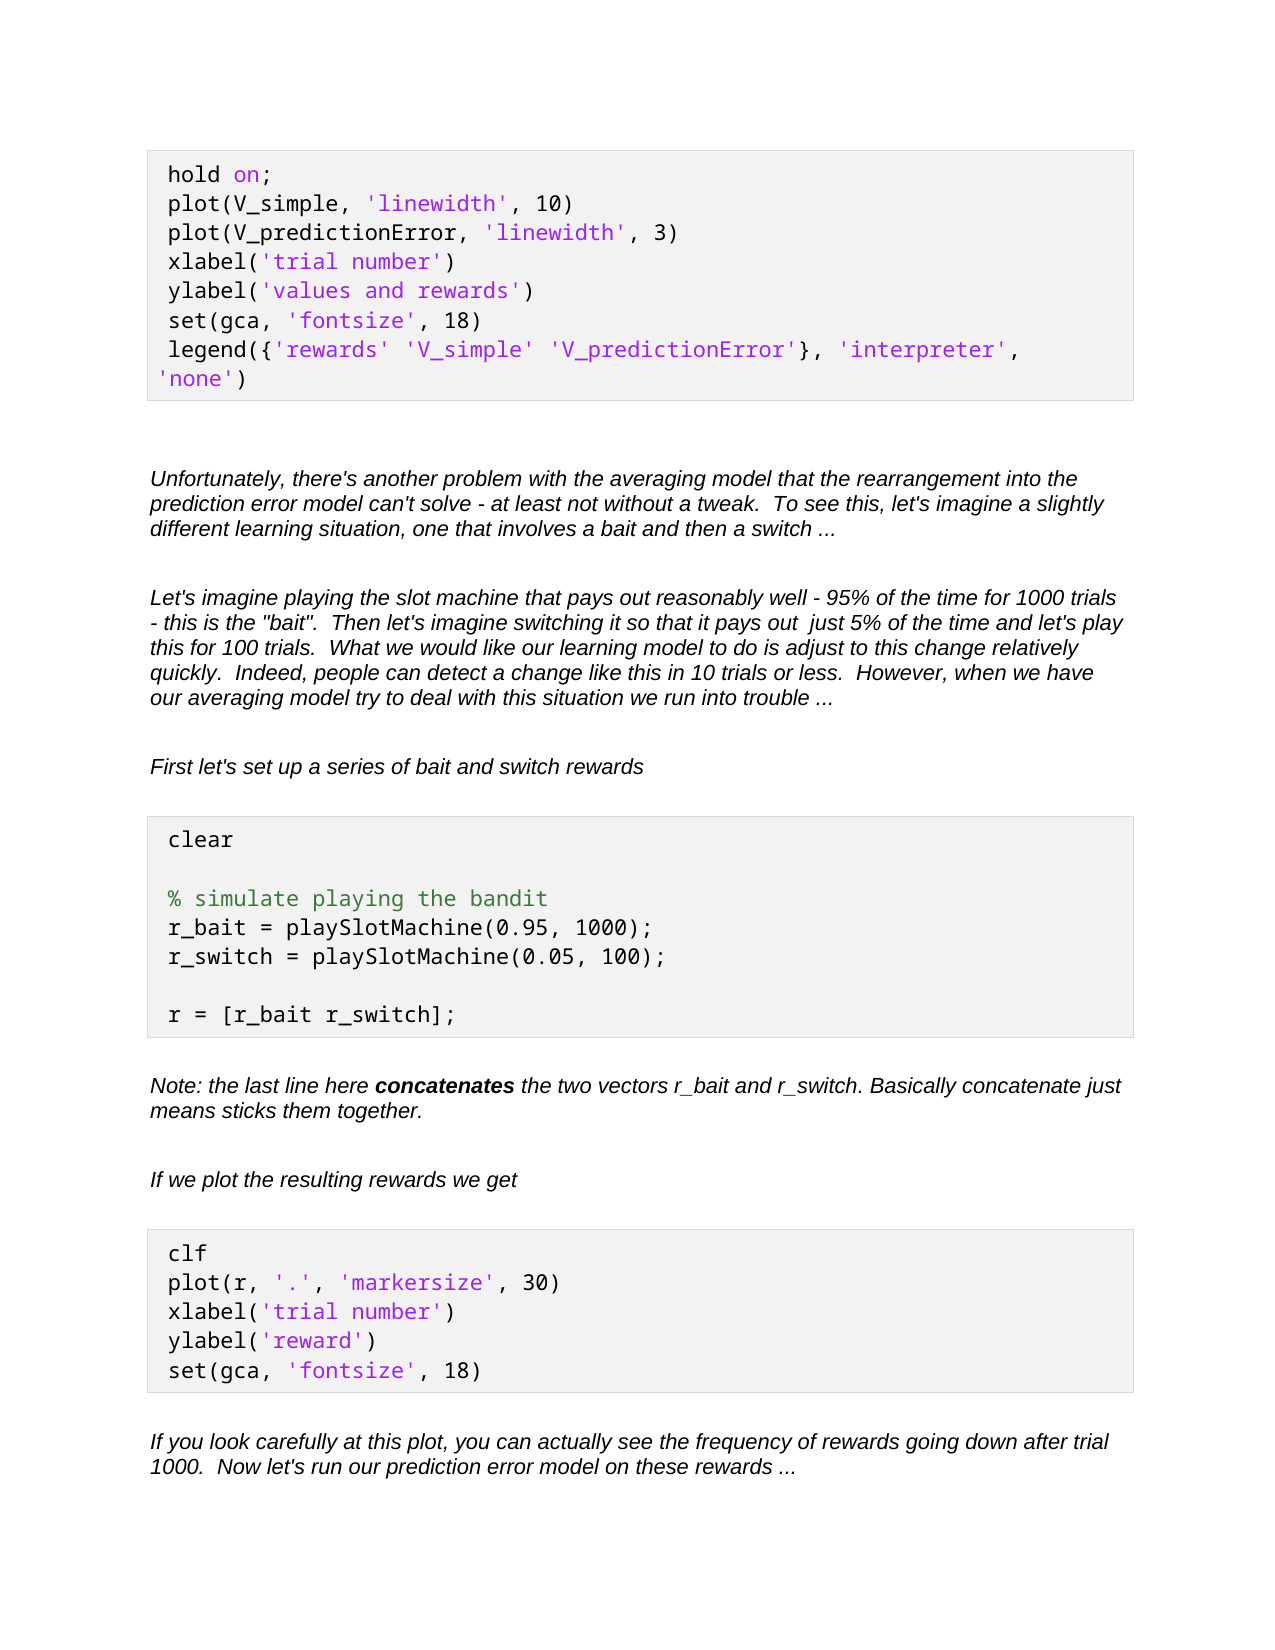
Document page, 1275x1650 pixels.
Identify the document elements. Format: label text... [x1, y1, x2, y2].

text set(gca, 'fontsize', 18) [148, 296, 1133, 325]
text plot(V_predictionError, 'linewidth', 3) [148, 208, 1133, 237]
text xlabel('trial number') [148, 237, 1133, 267]
text Note: the last line here concatenates the two vectors r_bait and r_switch. Basically concatenate just means sticks them together. [150, 1074, 1125, 1124]
text plot(V_simple, 'linewidth', 10) [148, 179, 1133, 208]
text Unfortunately, there's another problem with the averaging model that the rearrangement into the prediction error model can't solve - at least not without a tweak. To see this, let's imagine a slightly different learning situation, one that involves a bait and then a switch ... [150, 467, 1125, 542]
text First let's set up a series of bait and switch rewards [150, 754, 1125, 779]
text Let's imagine playing the slot machine that pays out reasonably well - 95% of the time for 1000 trials - this is the "bait". Then let's imagine switching it so that it pays out just 5% of the time and let's play this for 100 trials. What we would like our learning model to do is adjust to this change relatively quickly. Indeed, people can detect a change like this in 10 trials or less. However, when we have our averaging model try to deal with this situation we run into trouble ... [150, 585, 1125, 710]
text legend({'rewards' 'V_simple' 'V_predictionError'}, 'interpreter', 'none') [148, 325, 1133, 400]
text r_bait = playSlotMachine(0.95, 1000); [148, 903, 1133, 932]
text r_switch = playSlotMachine(0.05, 100); [148, 932, 1133, 961]
text plot(r, '.', 'markersize', 30) [148, 1258, 1133, 1287]
text xlabel('trial number') [148, 1287, 1133, 1317]
text ylabel('reward') [148, 1317, 1133, 1346]
text clear [148, 817, 1133, 845]
text ylabel('values and rewards') [148, 267, 1133, 296]
text If we plot the resulting rewards we get [150, 1168, 1125, 1193]
text % simulate playing the bandit [148, 874, 1133, 903]
text set(gca, 'fontsize', 18) [148, 1346, 1133, 1392]
text hold on; [148, 151, 1133, 179]
text clf [148, 1230, 1133, 1258]
text If you look carefully at this plot, you can actually see the frequency of rewards going down after trial 1000. Now let's run our prediction error model on these rewards ... [150, 1429, 1125, 1479]
text r = [r_bait r_switch]; [148, 991, 1133, 1037]
